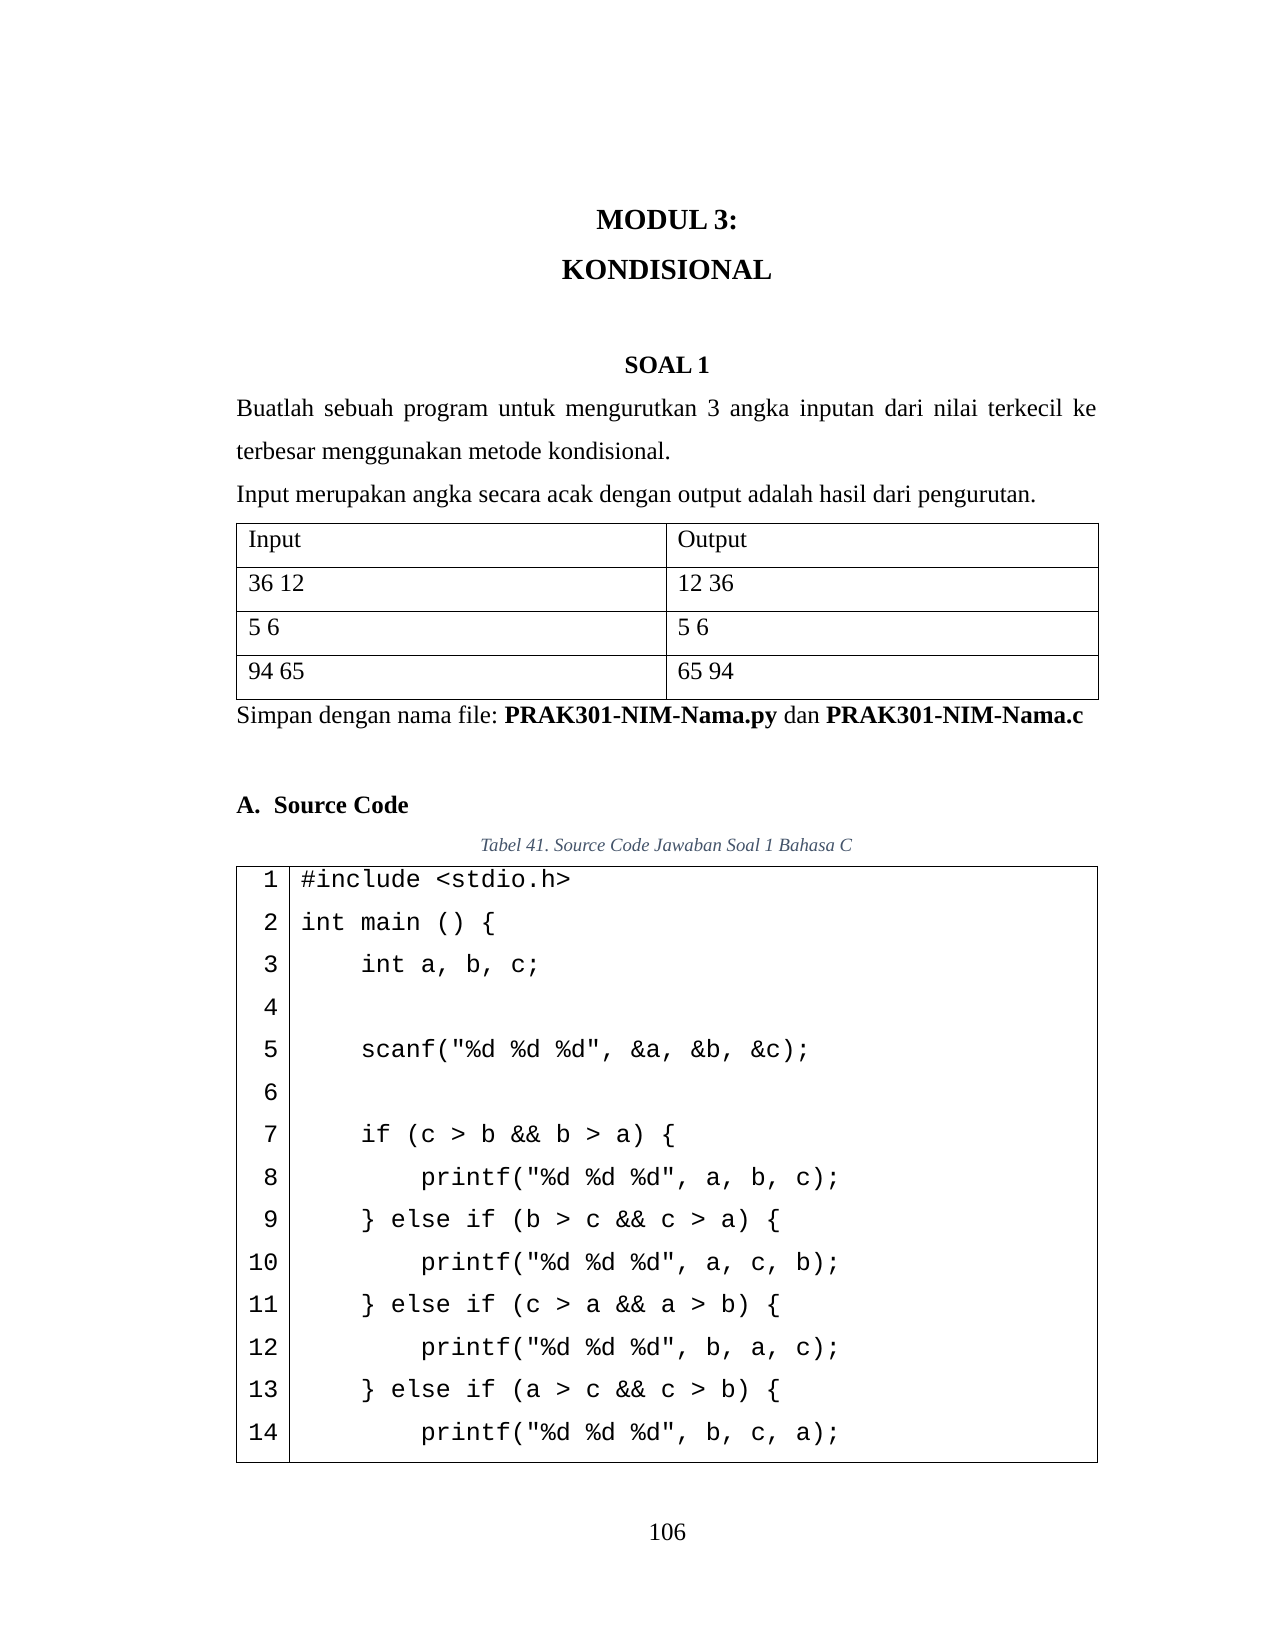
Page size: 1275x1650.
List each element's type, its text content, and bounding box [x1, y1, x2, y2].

table_cell 65 94 [667, 656, 1098, 699]
subtitle Source Code [236, 790, 1098, 819]
table_cell 94 65 [237, 656, 666, 699]
table_cell 12 36 [667, 568, 1098, 611]
subtitle MODUL 3: KONDISIONAL [236, 202, 1098, 286]
table_cell 5 6 [237, 612, 666, 655]
subtitle SOAL 1 [236, 350, 1098, 379]
text Buatlah sebuah program untuk mengurutkan 3 angka inputan dari nilai terkecil ke terbesar menggunakan metode kondisional. [236, 393, 1098, 465]
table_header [290, 867, 1097, 1462]
table_header Input [237, 524, 666, 567]
table_cell 5 6 [667, 612, 1098, 655]
text Simpan dengan nama file: PRAK301-NIM-Nama.py dan PRAK301-NIM-Nama.c [236, 700, 1098, 729]
table_cell 36 12 [237, 568, 666, 611]
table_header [237, 867, 289, 1462]
text Input merupakan angka secara acak dengan output adalah hasil dari pengurutan. [236, 479, 1098, 508]
table_header Output [667, 524, 1098, 567]
